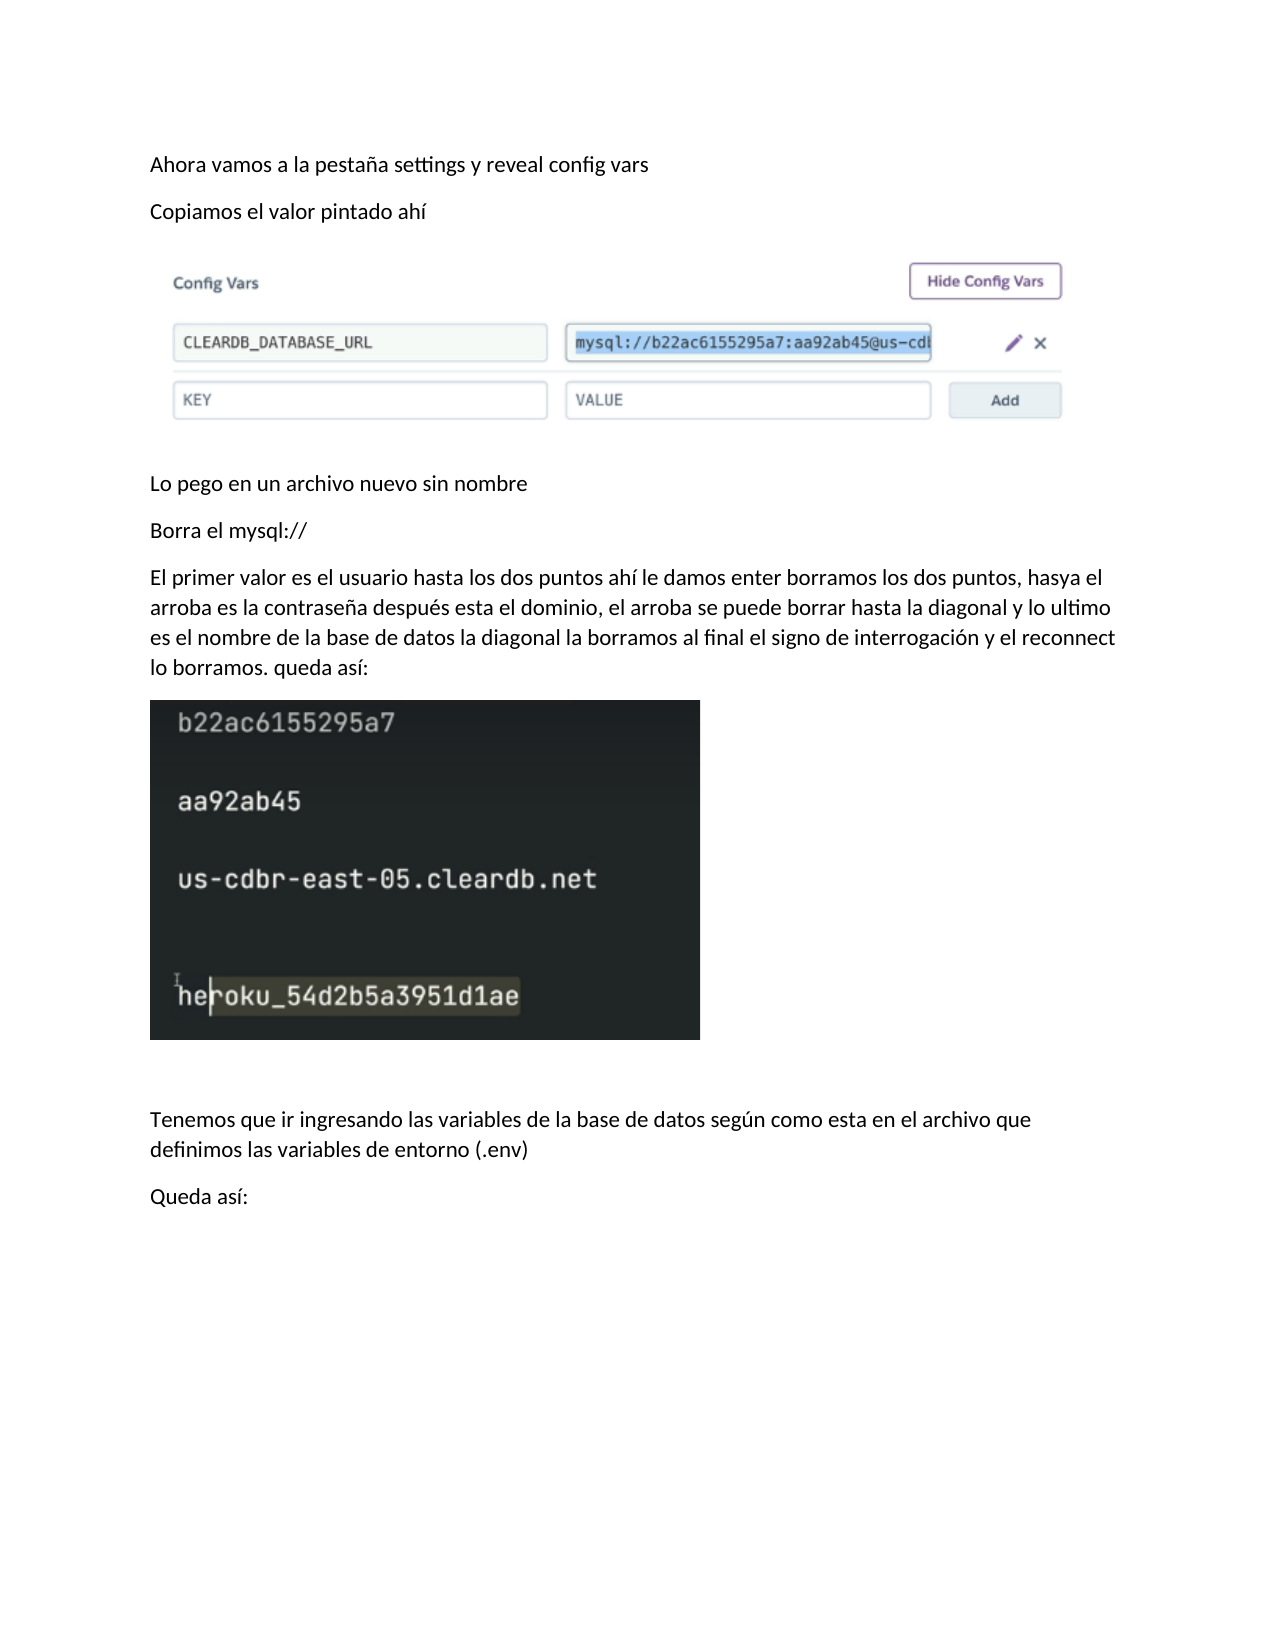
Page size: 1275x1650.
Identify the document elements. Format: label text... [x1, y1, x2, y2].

text Lo pego en un archivo nuevo sin nombre [150, 469, 1125, 497]
text Copiamos el valor pintado ahí [150, 197, 1125, 225]
text Queda así: [150, 1182, 1125, 1210]
text Ahora vamos a la pestaña settings y reveal config vars [150, 150, 1125, 178]
text El primer valor es el usuario hasta los dos puntos ahí le damos enter borramos los dos puntos, hasya el arroba es la contraseña después esta el dominio, el arroba se puede borrar hasta la diagonal y lo ultimo es el nombre de la base de datos la diagonal la borramos al final el signo de interrogación y el reconnect lo borramos. queda así: [150, 563, 1125, 681]
text Borra el mysql:// [150, 516, 1125, 544]
picture [150, 243, 1125, 451]
picture [150, 700, 700, 1040]
text Tenemos que ir ingresando las variables de la base de datos según como esta en el archivo que definimos las variables de entorno (.env) [150, 1105, 1125, 1163]
